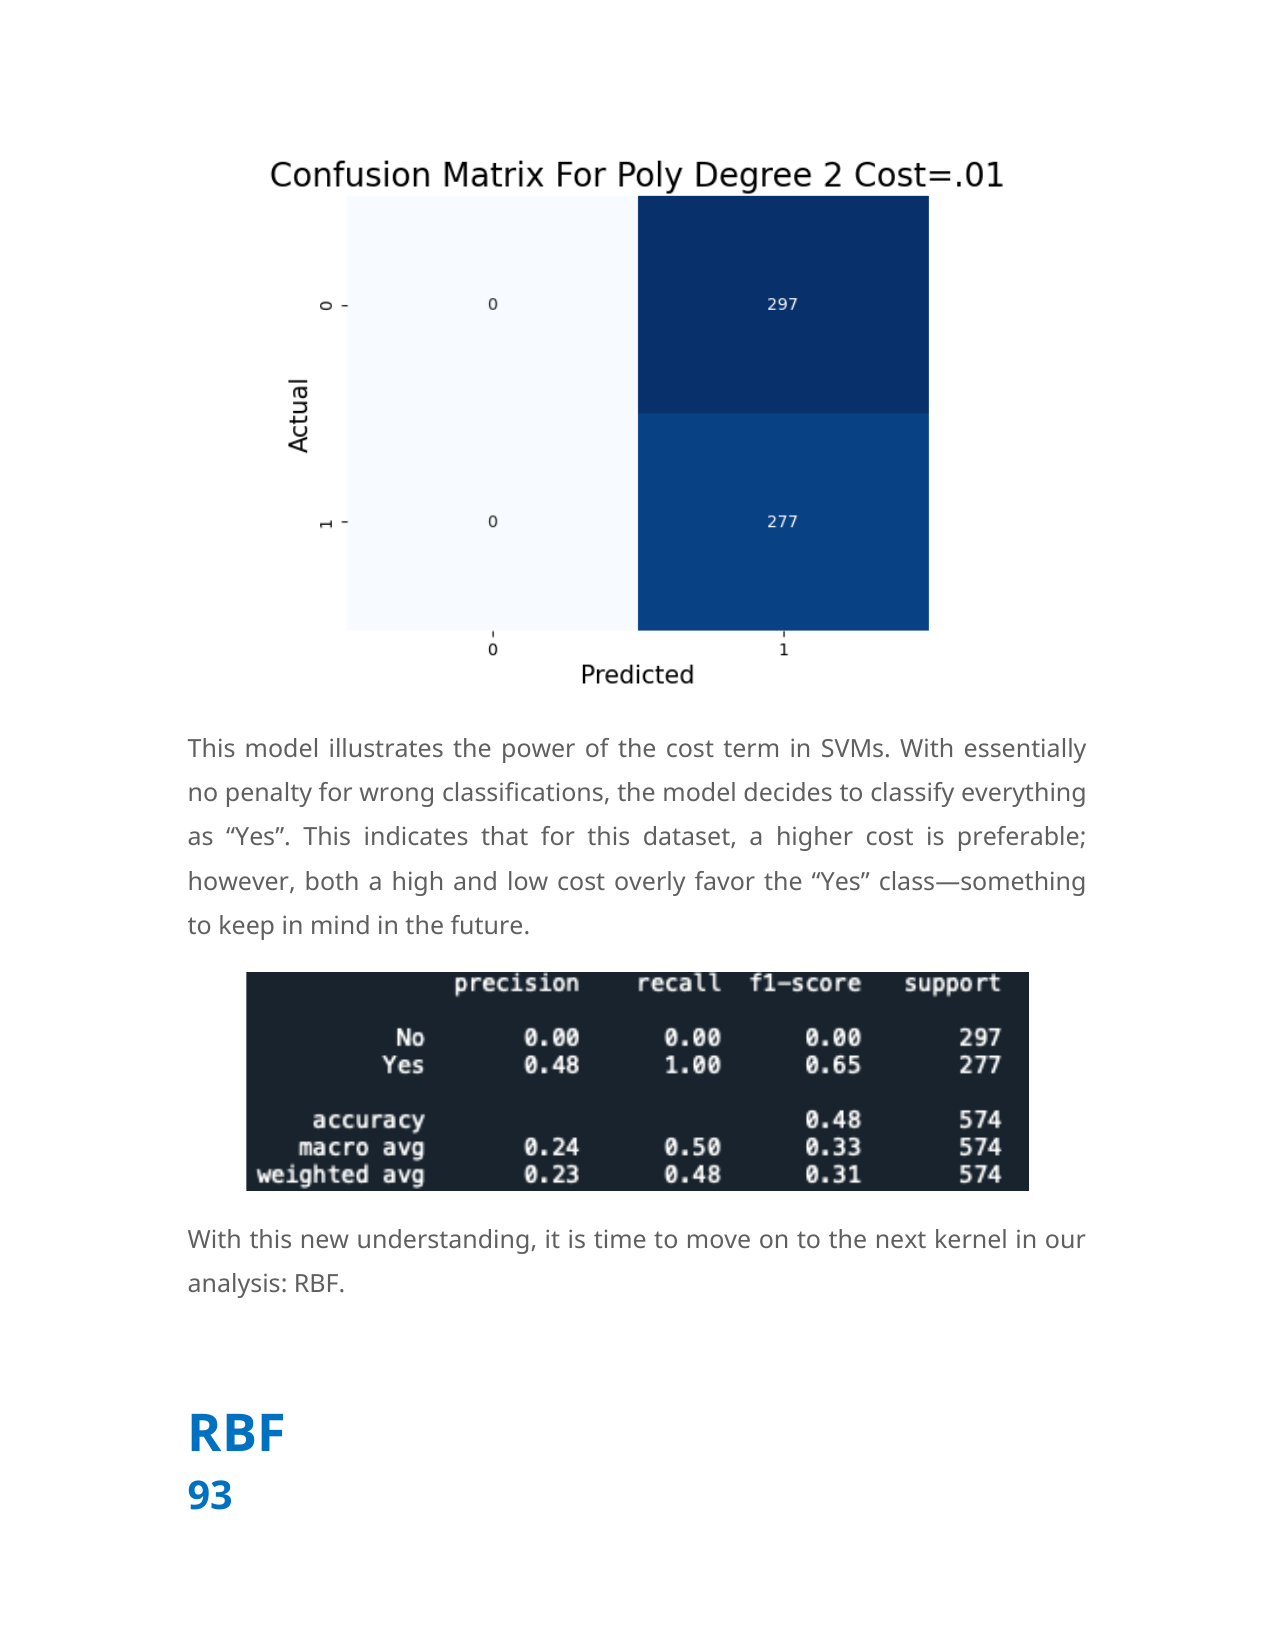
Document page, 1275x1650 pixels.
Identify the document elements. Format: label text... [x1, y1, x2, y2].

picture [258, 150, 1017, 700]
text With this new understanding, it is time to move on to the next kernel in our analysis: RBF. [187, 1222, 1087, 1300]
text This model illustrates the power of the cost term in SVMs. With essentially no penalty for wrong classifications, the model decides to classify everything as “Yes”. This indicates that for this dataset, a higher cost is preferable; however, both a high and low cost overly favor the “Yes” class—something to keep in mind in the future. [187, 730, 1087, 942]
subtitle RBF [187, 1396, 1087, 1467]
picture [246, 972, 1029, 1191]
